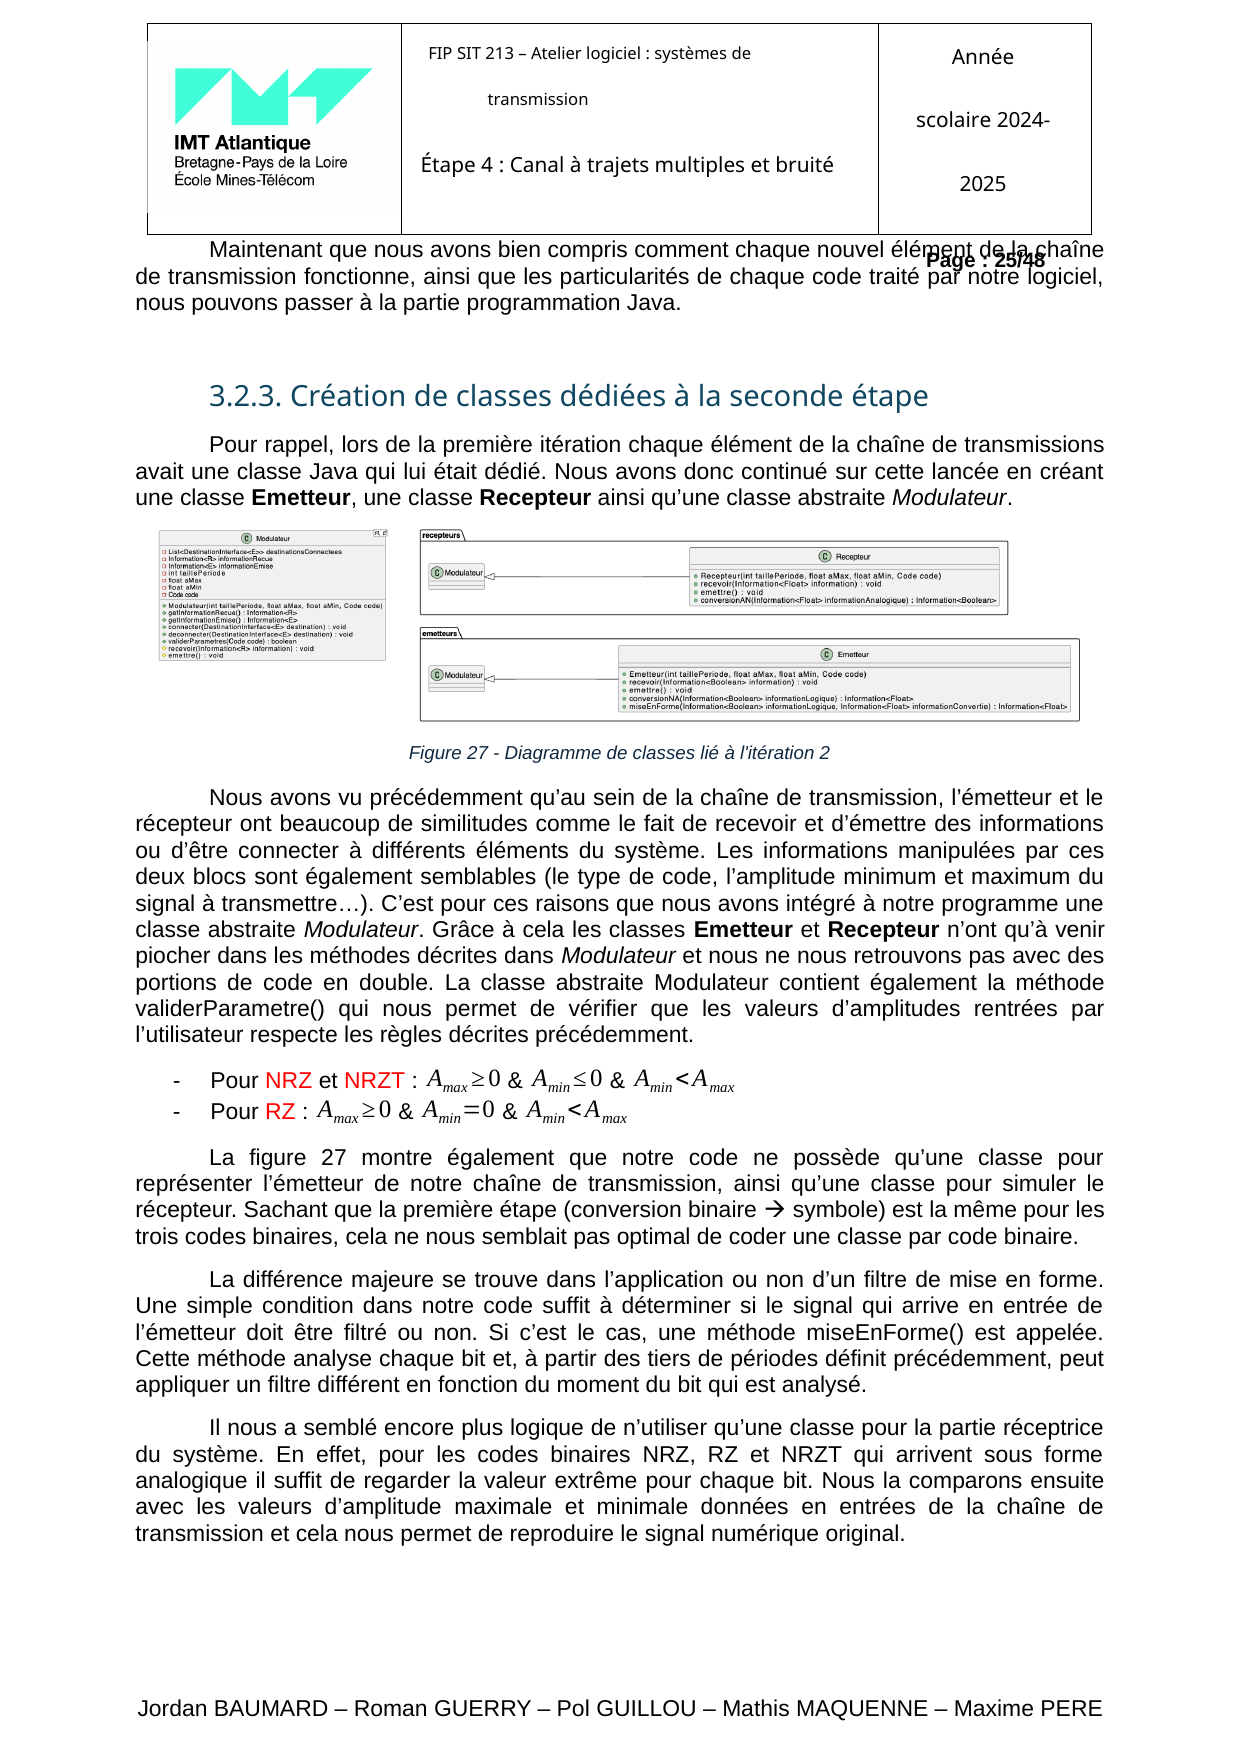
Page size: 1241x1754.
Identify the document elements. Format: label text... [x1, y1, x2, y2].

subtitle 3.2.3. Création de classes dédiées à la seconde étape [135, 375, 1105, 415]
picture [156, 527, 1085, 726]
text Nous avons vu précédemment qu’au sein de la chaîne de transmission, l’émetteur et le récepteur ont beaucoup de similitudes comme le fait de recevoir et d’émettre des informations ou d’être connecter à différents éléments du système. Les informations manipulées par ces deux blocs sont également semblables (le type de code, l’amplitude minimum et maximum du signal à transmettre…). C’est pour ces raisons que nous avons intégré à notre programme une classe abstraite Modulateur. Grâce à cela les classes Emetteur et Recepteur n’ont qu’à venir piocher dans les méthodes décrites dans Modulateur et nous ne nous retrouvons pas avec des portions de code en double. La classe abstraite Modulateur contient également la méthode validerParametre() qui nous permet de vérifier que les valeurs d’amplitudes rentrées par l’utilisateur respecte les règles décrites précédemment. [135, 784, 1105, 1048]
text La différence majeure se trouve dans l’application ou non d’un filtre de mise en forme. Une simple condition dans notre code suffit à déterminer si le signal qui arrive en entrée de l’émetteur doit être filtré ou non. Si c’est le cas, une méthode miseEnForme() est appelée. Cette méthode analyse chaque bit et, à partir des tiers de périodes définit précédemment, peut appliquer un filtre différent en fonction du moment du bit qui est analysé. [135, 1266, 1105, 1397]
text Pour rappel, lors de la première itération chaque élément de la chaîne de transmissions avait une classe Java qui lui était dédié. Nous avons donc continué sur cette lancée en créant une classe Emetteur, une classe Recepteur ainsi qu’une classe abstraite Modulateur. [135, 431, 1105, 510]
text Figure 27 - Diagramme de classes lié à l'itération 2 [135, 742, 1105, 763]
text Il nous a semblé encore plus logique de n’utiliser qu’une classe pour la partie réceptrice du système. En effet, pour les codes binaires NRZ, RZ et NRZT qui arrivent sous forme analogique il suffit de regarder la valeur extrême pour chaque bit. Nous la comparons ensuite avec les valeurs d’amplitude maximale et minimale données en entrées de la chaîne de transmission et cela nous permet de reproduire le signal numérique original. [135, 1414, 1105, 1546]
picture [147, 41, 401, 213]
list Pour RZ : & & [173, 1096, 1105, 1127]
list Pour NRZ et NRZT : & & [173, 1064, 1105, 1096]
text La figure 27 montre également que notre code ne possède qu’une classe pour représenter l’émetteur de notre chaîne de transmission, ainsi qu’une classe pour simuler le récepteur. Sachant que la première étape (conversion binaire symbole) est la même pour les trois codes binaires, cela ne nous semblait pas optimal de coder une classe par code binaire. [135, 1144, 1105, 1249]
text Maintenant que nous avons bien compris comment chaque nouvel élément de la chaîne de transmission fonctionne, ainsi que les particularités de chaque code traité par notre logiciel, nous pouvons passer à la partie programmation Java. [135, 236, 1105, 315]
